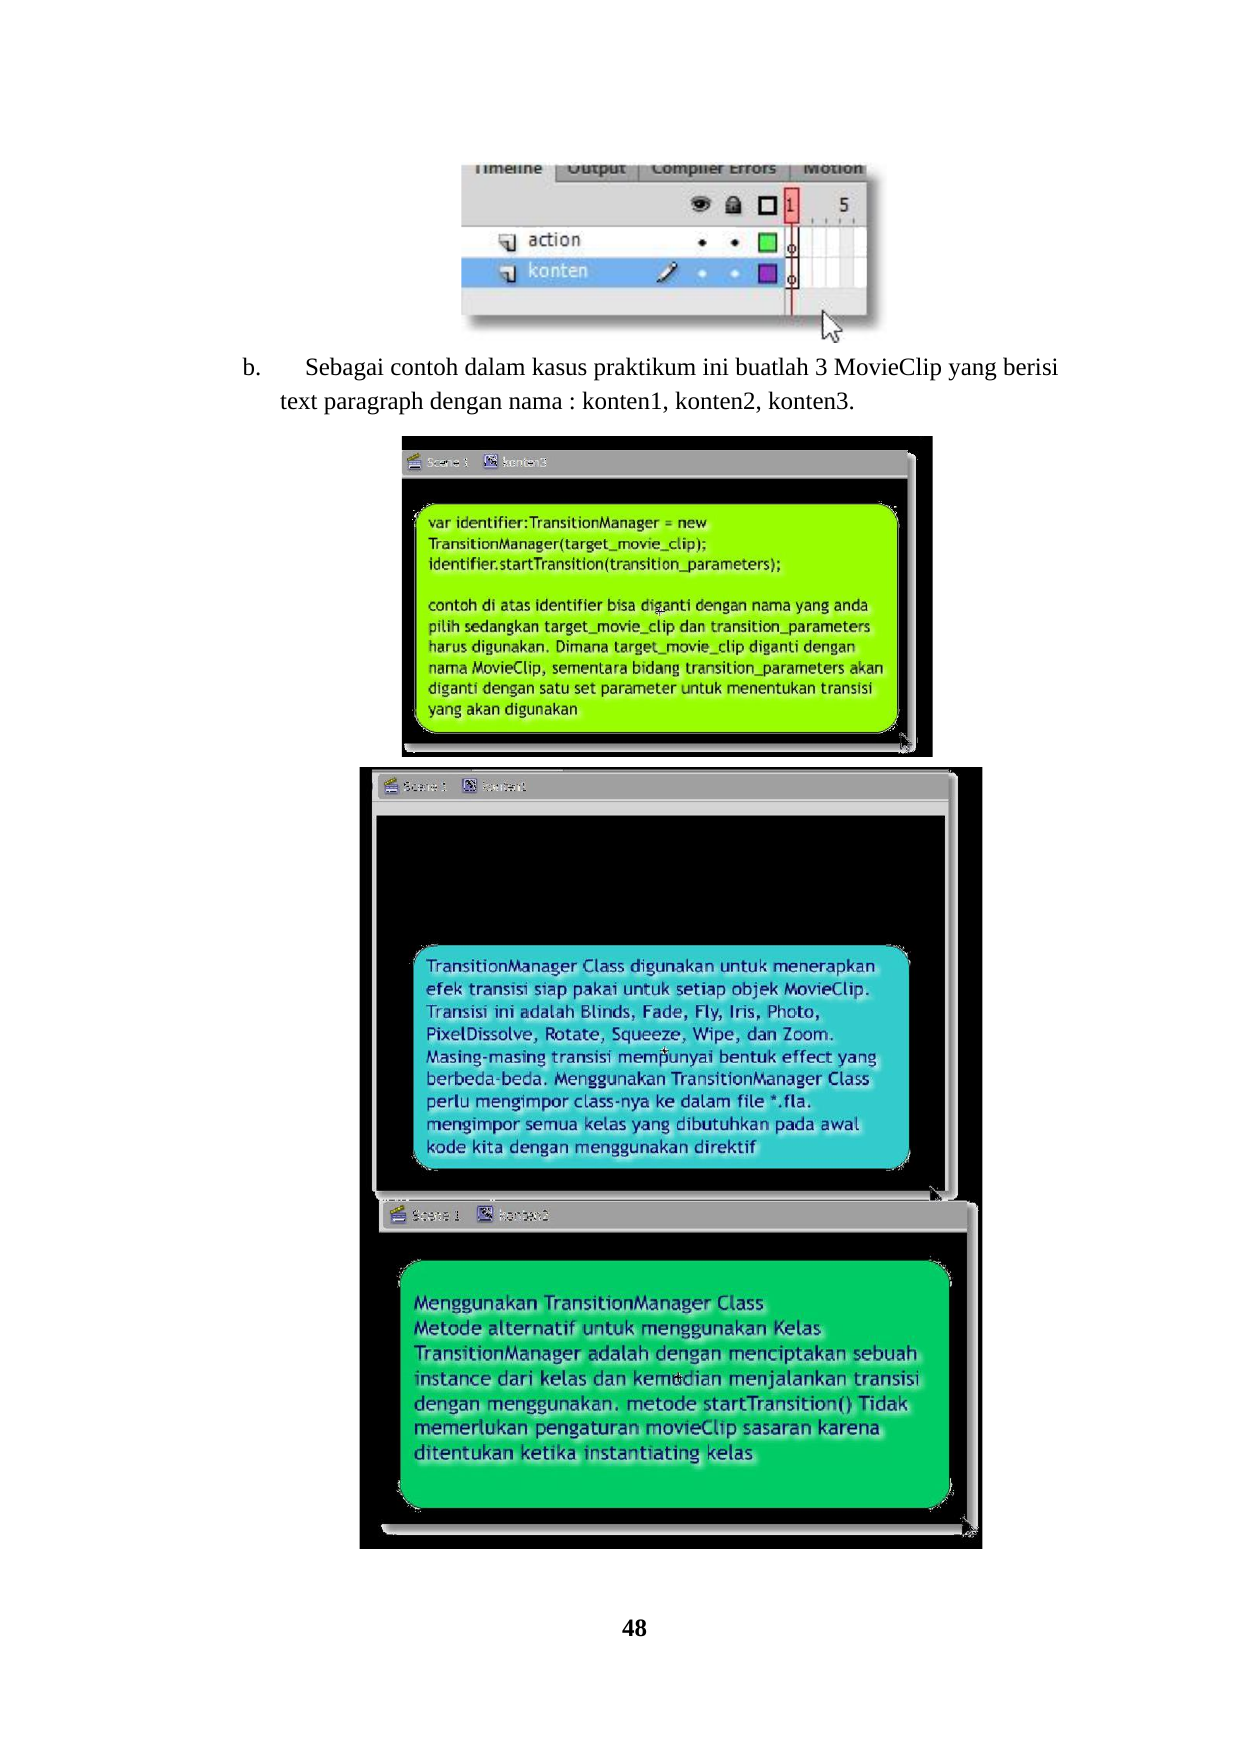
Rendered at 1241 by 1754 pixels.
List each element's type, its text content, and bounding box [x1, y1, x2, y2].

text text paragraph dengan nama : konten1, konten2, konten3. [280, 385, 1168, 415]
picture [359, 767, 983, 1549]
list Sebagai contoh dalam kasus praktikum ini buatlah 3 MovieClip yang berisi [242, 352, 1168, 382]
picture [461, 162, 891, 343]
text 48 [622, 1613, 1168, 1643]
picture [401, 436, 933, 757]
